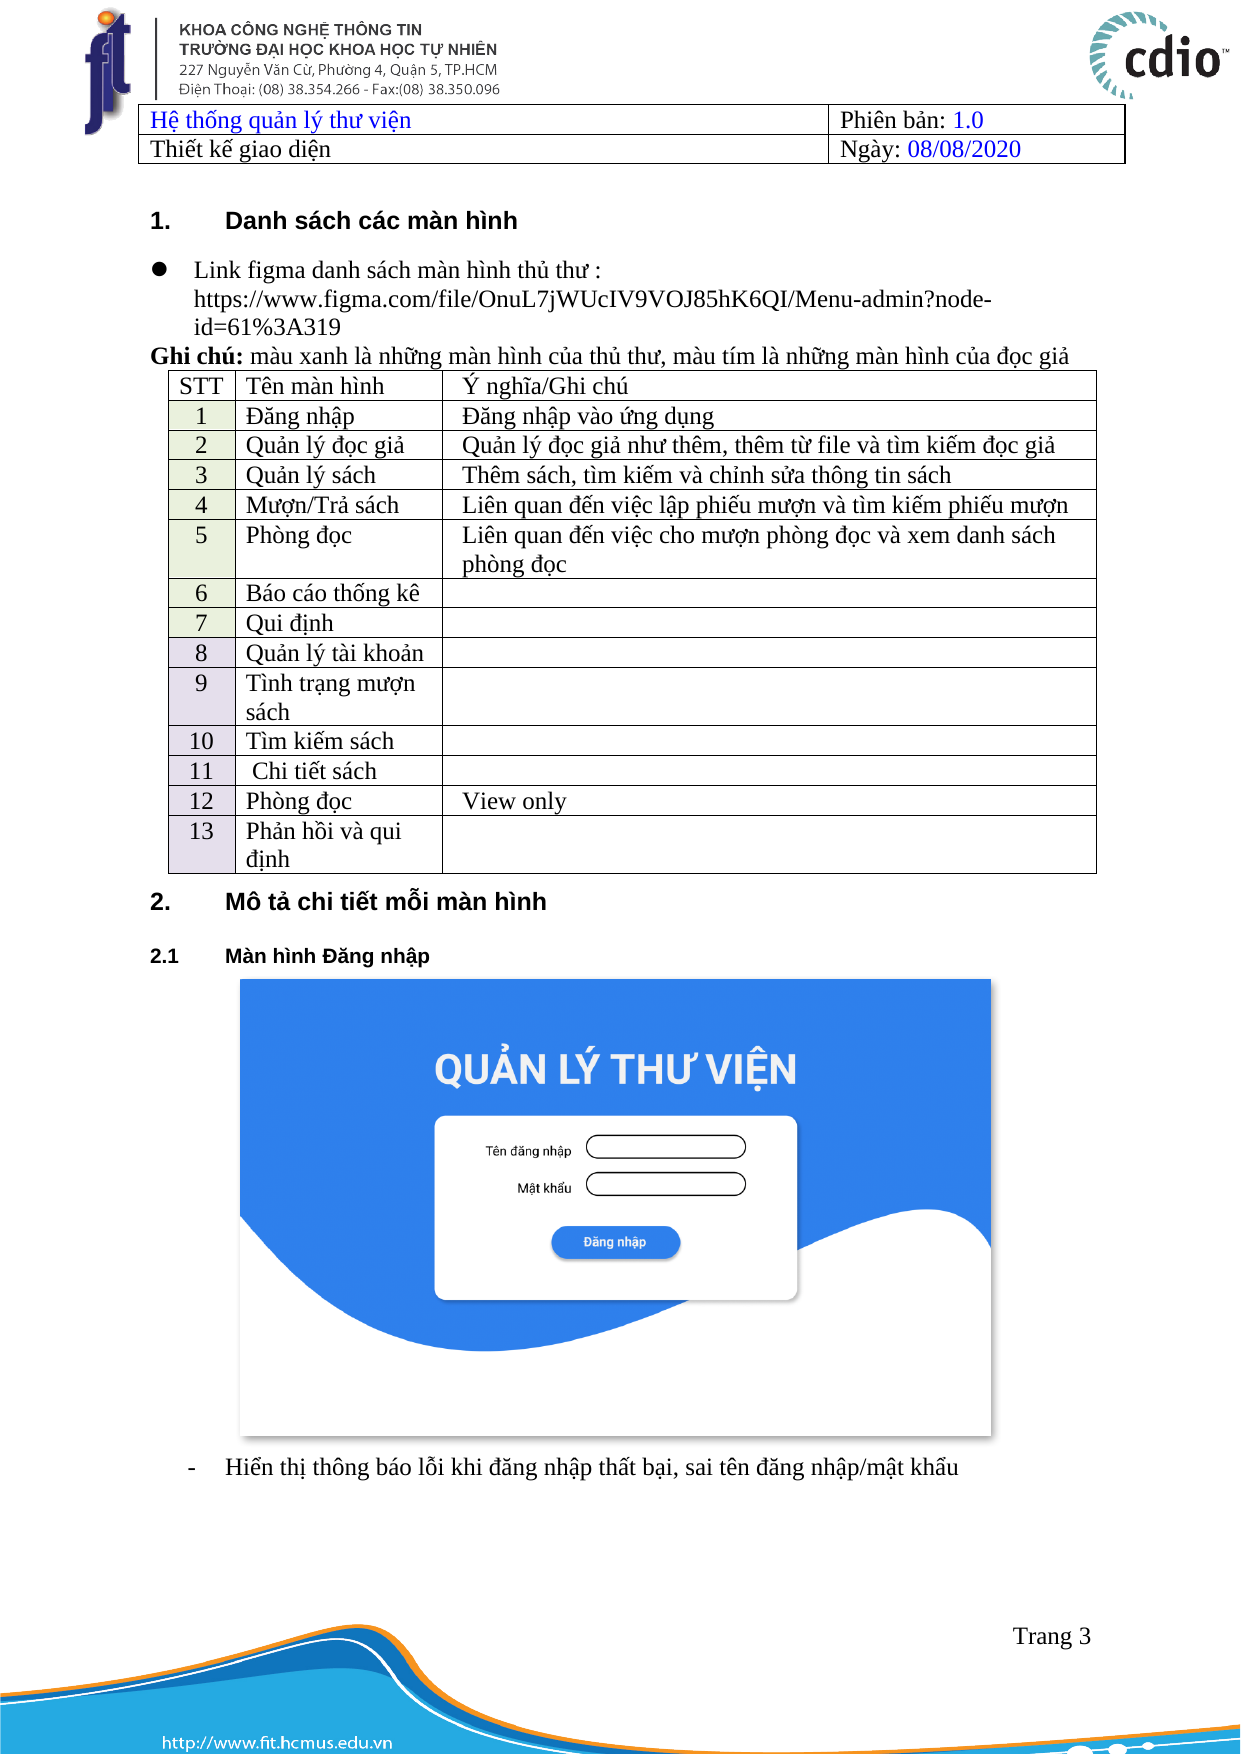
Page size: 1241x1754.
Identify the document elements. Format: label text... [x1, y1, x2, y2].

table_cell 3 [169, 460, 235, 489]
table_cell [443, 579, 1096, 607]
picture [139, 105, 828, 134]
picture [0, 1621, 1241, 1754]
table_cell Quản lý đọc giả [236, 431, 442, 459]
table_cell Liên quan đến việc cho mượn phòng đọc và xem danh sách phòng đọc [443, 520, 1096, 577]
table_header STT [169, 371, 235, 400]
table_cell Thêm sách, tìm kiếm và chỉnh sửa thông tin sách [443, 460, 1096, 489]
picture [139, 135, 828, 159]
picture [829, 135, 1124, 159]
table_cell 6 [169, 579, 235, 607]
subtitle Danh sách các màn hình [150, 206, 1090, 234]
table_cell Quản lý tài khoản [236, 638, 442, 667]
picture [829, 105, 1124, 134]
picture [240, 979, 991, 1436]
table_cell Liên quan đến việc lập phiếu mượn và tìm kiếm phiếu mượn [443, 490, 1096, 519]
picture [62, 0, 1241, 159]
table_cell 9 [169, 668, 235, 725]
table_cell 10 [169, 726, 235, 755]
table_cell Phòng đọc [236, 786, 442, 815]
table_cell View only [443, 786, 1096, 815]
table_cell 5 [169, 520, 235, 577]
subtitle Màn hình Đăng nhập [150, 942, 1090, 967]
table_cell 1 [169, 401, 235, 429]
table_cell 7 [169, 608, 235, 637]
table_cell 13 [169, 816, 235, 873]
table_cell [443, 638, 1096, 667]
table_header Tên màn hình [236, 371, 442, 400]
table_cell [443, 756, 1096, 785]
table_cell Phản hồi và qui định [236, 816, 442, 873]
table_cell Phòng đọc [236, 520, 442, 577]
table_cell Đăng nhập [236, 401, 442, 429]
table_cell 8 [169, 638, 235, 667]
table_header Ý nghĩa/Ghi chú [443, 371, 1096, 400]
table_cell Qui định [236, 608, 442, 637]
table_cell Báo cáo thống kê [236, 579, 442, 607]
table_cell [443, 816, 1096, 873]
table_cell [443, 726, 1096, 755]
table_cell Chi tiết sách [236, 756, 442, 785]
text Ghi chú: màu xanh là những màn hình của thủ thư, màu tím là những màn hình của đọc giả [150, 341, 1090, 370]
subtitle Mô tả chi tiết mỗi màn hình [150, 887, 1090, 916]
list Link figma danh sách màn hình thủ thư : https://www.figma.com/file/OnuL7jWUcIV9VOJ85hK6QI/Menu-admin?node-id=61%3A319 [150, 255, 1090, 341]
table_cell Quản lý sách [236, 460, 442, 489]
table_cell Tình trạng mượn sách [236, 668, 442, 725]
table_cell Tìm kiếm sách [236, 726, 442, 755]
list Hiển thị thông báo lỗi khi đăng nhập thất bại, sai tên đăng nhập/mật khẩu [187, 1452, 1090, 1481]
table_cell 12 [169, 786, 235, 815]
table_cell 4 [169, 490, 235, 519]
table_cell [443, 668, 1096, 725]
table_cell [443, 608, 1096, 637]
table_cell Quản lý đọc giả như thêm, thêm từ file và tìm kiếm đọc giả [443, 431, 1096, 459]
table_cell 2 [169, 431, 235, 459]
table_cell Mượn/Trả sách [236, 490, 442, 519]
table_cell Đăng nhập vào ứng dụng [443, 401, 1096, 429]
table_cell 11 [169, 756, 235, 785]
